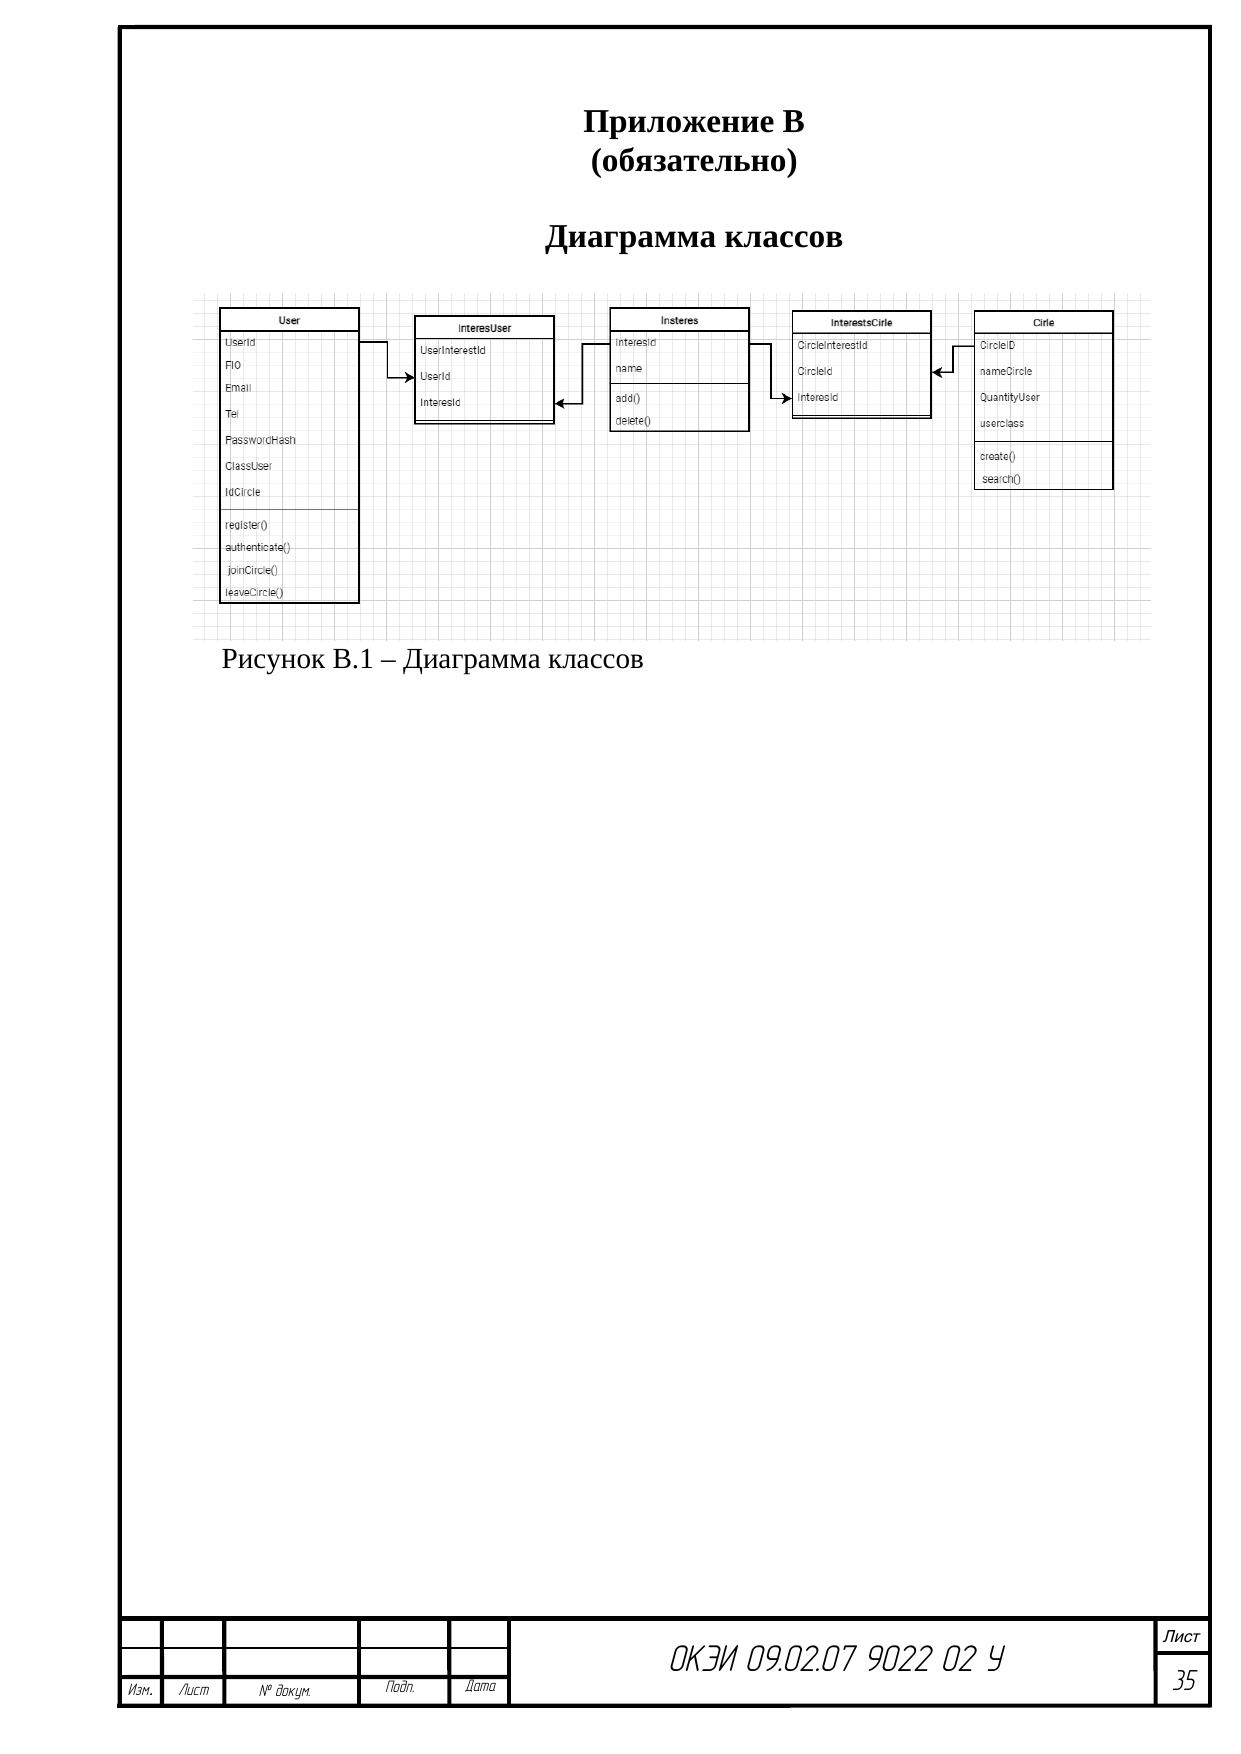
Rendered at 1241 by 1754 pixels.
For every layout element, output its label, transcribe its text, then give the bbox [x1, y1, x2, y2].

text Рисунок В.1 – Диаграмма классов [177, 641, 1196, 674]
picture [192, 293, 1151, 641]
text Приложение В [177, 102, 1196, 140]
text Диаграмма классов [177, 217, 1196, 255]
text (обязательно) [177, 140, 1196, 178]
